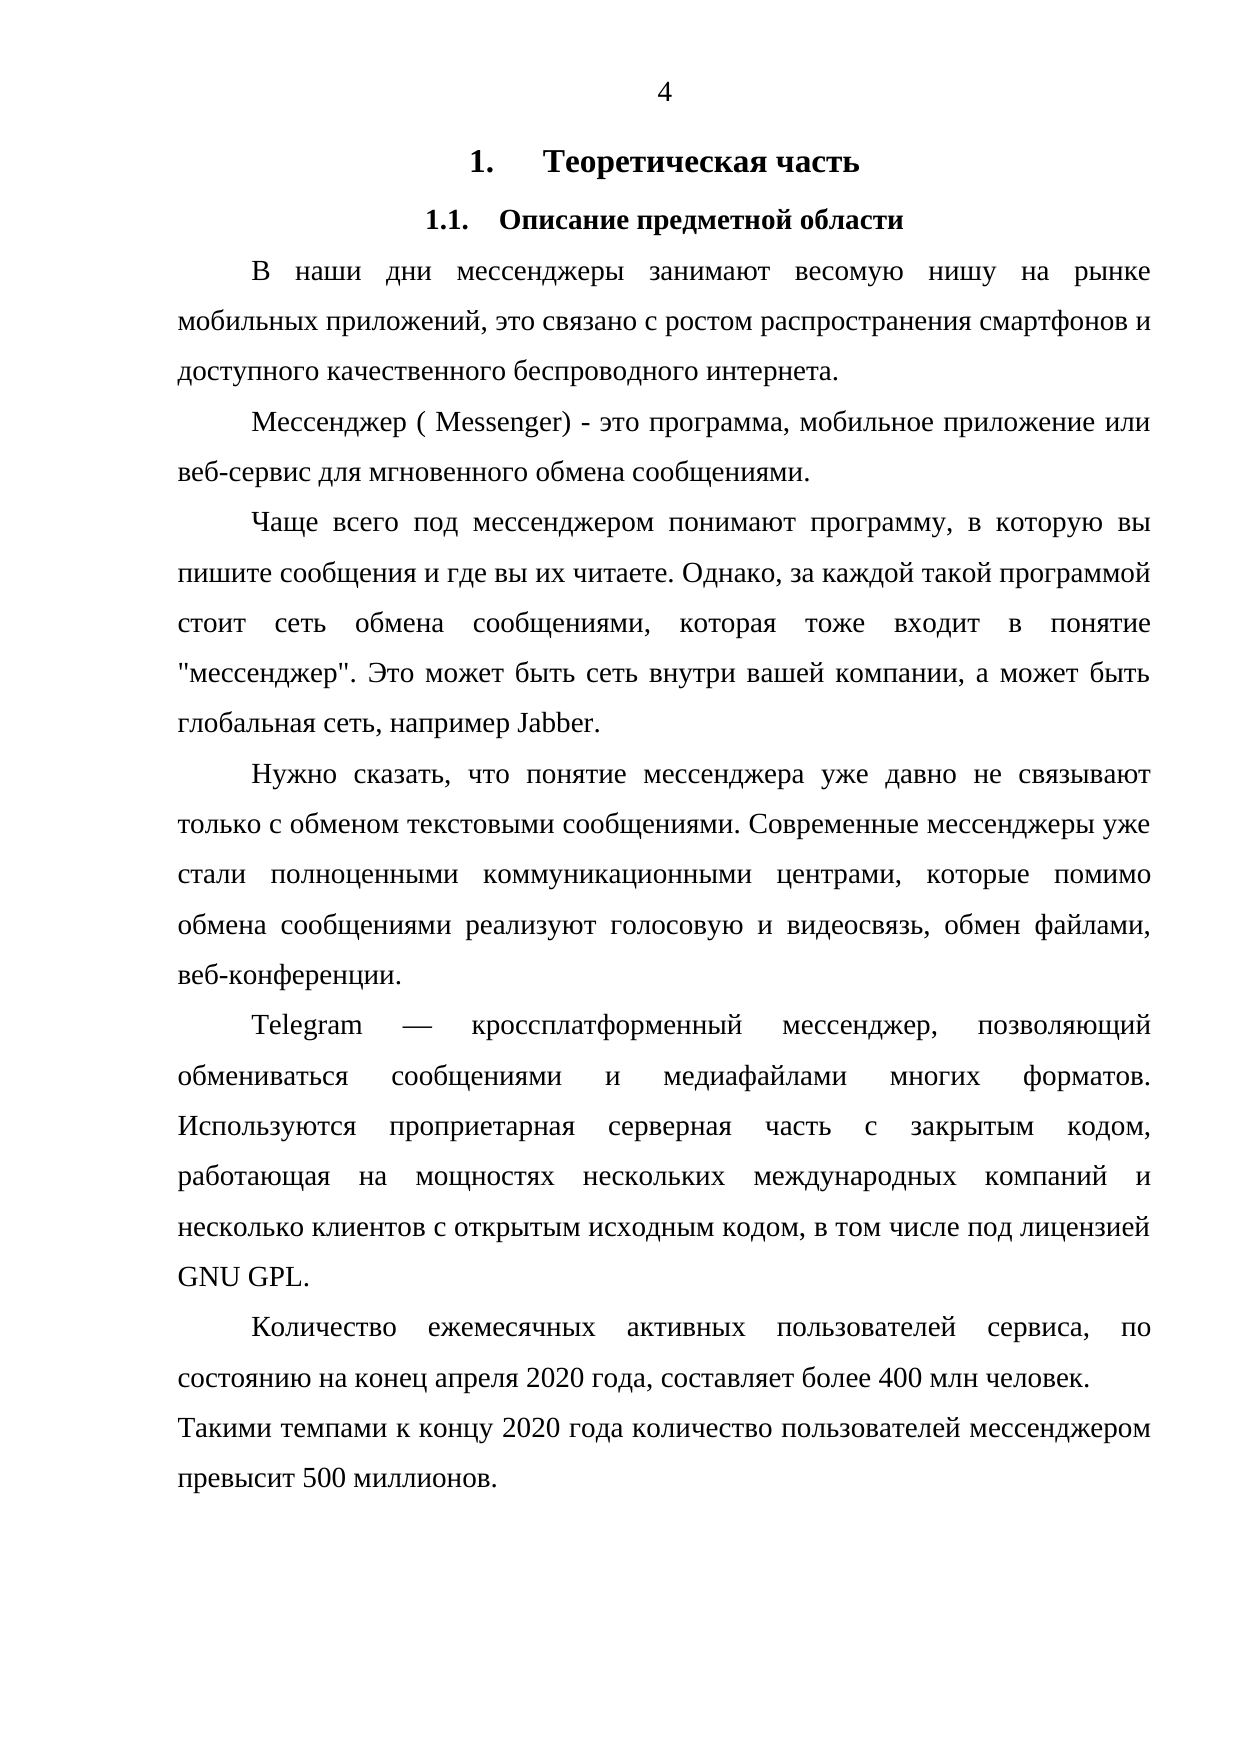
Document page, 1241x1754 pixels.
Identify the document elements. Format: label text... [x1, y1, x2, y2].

subtitle Описание предметной области [177, 202, 1152, 236]
subtitle Теоретическая часть [177, 141, 1152, 179]
text Такими темпами к концу 2020 года количество пользователей мессенджером превысит 500 миллионов. [177, 1410, 1152, 1494]
text Нужно сказать, что понятие мессенджера уже давно не связывают только с обменом текстовыми сообщениями. Современные мессенджеры уже стали полноценными коммуникационными центрами, которые помимо обмена сообщениями реализуют голосовую и видеосвязь, обмен файлами, веб-конференции. [177, 756, 1152, 991]
text Мессенджер ( Messenger) - это программа, мобильное приложение или веб-сервис для мгновенного обмена сообщениями. [177, 404, 1152, 488]
text Telegram — кроссплатформенный мессенджер, позволяющий обмениваться сообщениями и медиафайлами многих форматов. Используются проприетарная серверная часть c закрытым кодом, работающая на мощностях нескольких международных компаний и несколько клиентов с открытым исходным кодом, в том числе под лицензией GNU GPL. [177, 1007, 1152, 1293]
text Количество ежемесячных активных пользователей сервиса, по состоянию на конец апреля 2020 года, составляет более 400 млн человек. [177, 1309, 1152, 1393]
text Чаще всего под мессенджером понимают программу, в которую вы пишите сообщения и где вы их читаете. Однако, за каждой такой программой стоит сеть обмена сообщениями, которая тоже входит в понятие "мессенджер". Это может быть сеть внутри вашей компании, а может быть глобальная сеть, например Jabber. [177, 504, 1152, 739]
text В наши дни мессенджеры занимают весомую нишу на рынке мобильных приложений, это связано с ростом распространения смартфонов и доступного качественного беспроводного интернета. [177, 253, 1152, 387]
